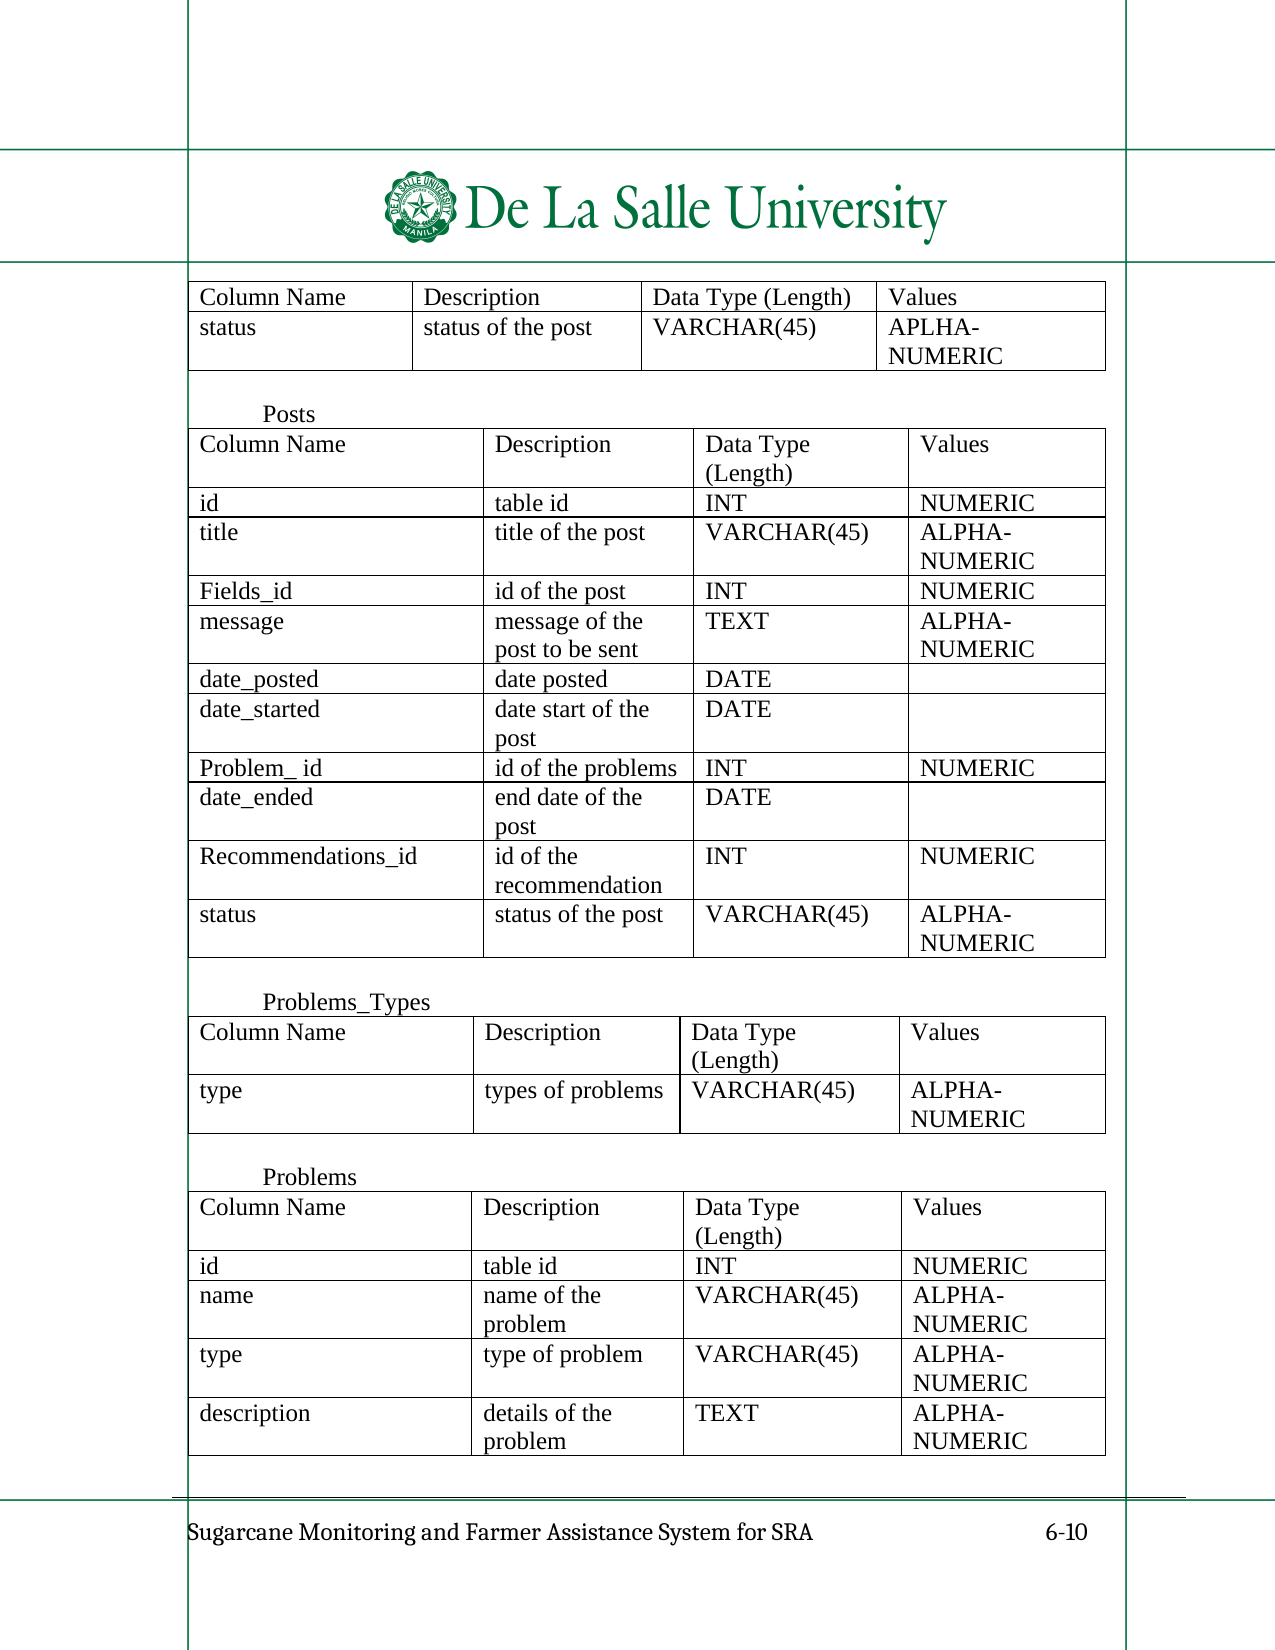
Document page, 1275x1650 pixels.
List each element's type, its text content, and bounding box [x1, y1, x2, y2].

table_cell details of the problem [472, 1398, 683, 1455]
table_header Data Type (Length) [681, 1017, 899, 1074]
table_cell INT [684, 1251, 901, 1279]
table_header Column Name [189, 1017, 473, 1074]
table_cell NUMERIC [902, 1251, 1105, 1279]
table_cell type [189, 1075, 473, 1133]
table_cell types of problems [474, 1075, 679, 1133]
table_cell TEXT [694, 606, 908, 663]
table_cell name of the problem [472, 1281, 683, 1338]
table_cell date_posted [189, 664, 483, 693]
table_header Description [474, 1017, 679, 1074]
table_cell status of the post [484, 900, 693, 957]
table_header Description [413, 282, 641, 311]
table_header Values [909, 429, 1105, 487]
table_header Column Name [189, 282, 412, 311]
table_cell date start of the post [484, 694, 693, 752]
table_cell type of problem [472, 1339, 683, 1397]
table_cell type [189, 1339, 471, 1397]
table_header Description [484, 429, 693, 487]
table_cell APLHA-NUMERIC [877, 312, 1105, 369]
table_cell INT [694, 488, 908, 516]
table_cell message of the post to be sent [484, 606, 693, 663]
table_cell date_ended [189, 783, 483, 840]
table_cell ALPHA-NUMERIC [902, 1398, 1105, 1455]
table_header Values [877, 282, 1105, 311]
table_cell TEXT [684, 1398, 901, 1455]
table_cell id of the problems [484, 753, 693, 781]
table_cell VARCHAR(45) [684, 1281, 901, 1338]
text Problems_Types [187, 987, 1106, 1016]
table_cell VARCHAR(45) [694, 900, 908, 957]
picture [0, 0, 1275, 1650]
table_cell ALPHA-NUMERIC [902, 1281, 1105, 1338]
table_cell INT [694, 841, 908, 898]
table_cell title [189, 518, 483, 575]
table_cell [909, 783, 1105, 840]
table_cell name [189, 1281, 471, 1338]
table_header Description [472, 1192, 683, 1250]
table_cell table id [472, 1251, 683, 1279]
text Problems [187, 1162, 1106, 1191]
table_cell date posted [484, 664, 693, 693]
table_cell date_started [189, 694, 483, 752]
table_cell id [189, 1251, 471, 1279]
table_cell id of the post [484, 576, 693, 605]
table_cell table id [484, 488, 693, 516]
table_cell NUMERIC [909, 576, 1105, 605]
table_cell id of the recommendation [484, 841, 693, 898]
table_cell ALPHA-NUMERIC [900, 1075, 1105, 1133]
table_cell NUMERIC [909, 841, 1105, 898]
table_cell DATE [694, 694, 908, 752]
text Posts [187, 399, 1106, 428]
table_cell VARCHAR(45) [694, 518, 908, 575]
table_header Data Type (Length) [642, 282, 876, 311]
table_cell status [189, 900, 483, 957]
table_cell ALPHA-NUMERIC [909, 900, 1105, 957]
table_cell ALPHA-NUMERIC [909, 606, 1105, 663]
table_cell VARCHAR(45) [681, 1075, 899, 1133]
table_header Column Name [189, 429, 483, 487]
table_cell NUMERIC [909, 753, 1105, 781]
table_cell VARCHAR(45) [684, 1339, 901, 1397]
table_cell NUMERIC [909, 488, 1105, 516]
table_cell title of the post [484, 518, 693, 575]
table_cell Recommendations_id [189, 841, 483, 898]
table_cell Problem_ id [189, 753, 483, 781]
table_cell status [189, 312, 412, 369]
table_cell INT [694, 753, 908, 781]
table_header Column Name [189, 1192, 471, 1250]
table_header Data Type (Length) [694, 429, 908, 487]
table_header Data Type (Length) [684, 1192, 901, 1250]
table_header Values [900, 1017, 1105, 1074]
table_header Values [902, 1192, 1105, 1250]
table_cell status of the post [413, 312, 641, 369]
table_cell id [189, 488, 483, 516]
table_cell VARCHAR(45) [642, 312, 876, 369]
table_cell ALPHA-NUMERIC [909, 518, 1105, 575]
table_cell message [189, 606, 483, 663]
table_cell DATE [694, 664, 908, 693]
table_cell end date of the post [484, 783, 693, 840]
table_cell ALPHA-NUMERIC [902, 1339, 1105, 1397]
table_cell Fields_id [189, 576, 483, 605]
table_cell [909, 664, 1105, 693]
table_cell DATE [694, 783, 908, 840]
table_cell [909, 694, 1105, 752]
table_cell INT [694, 576, 908, 605]
table_cell description [189, 1398, 471, 1455]
